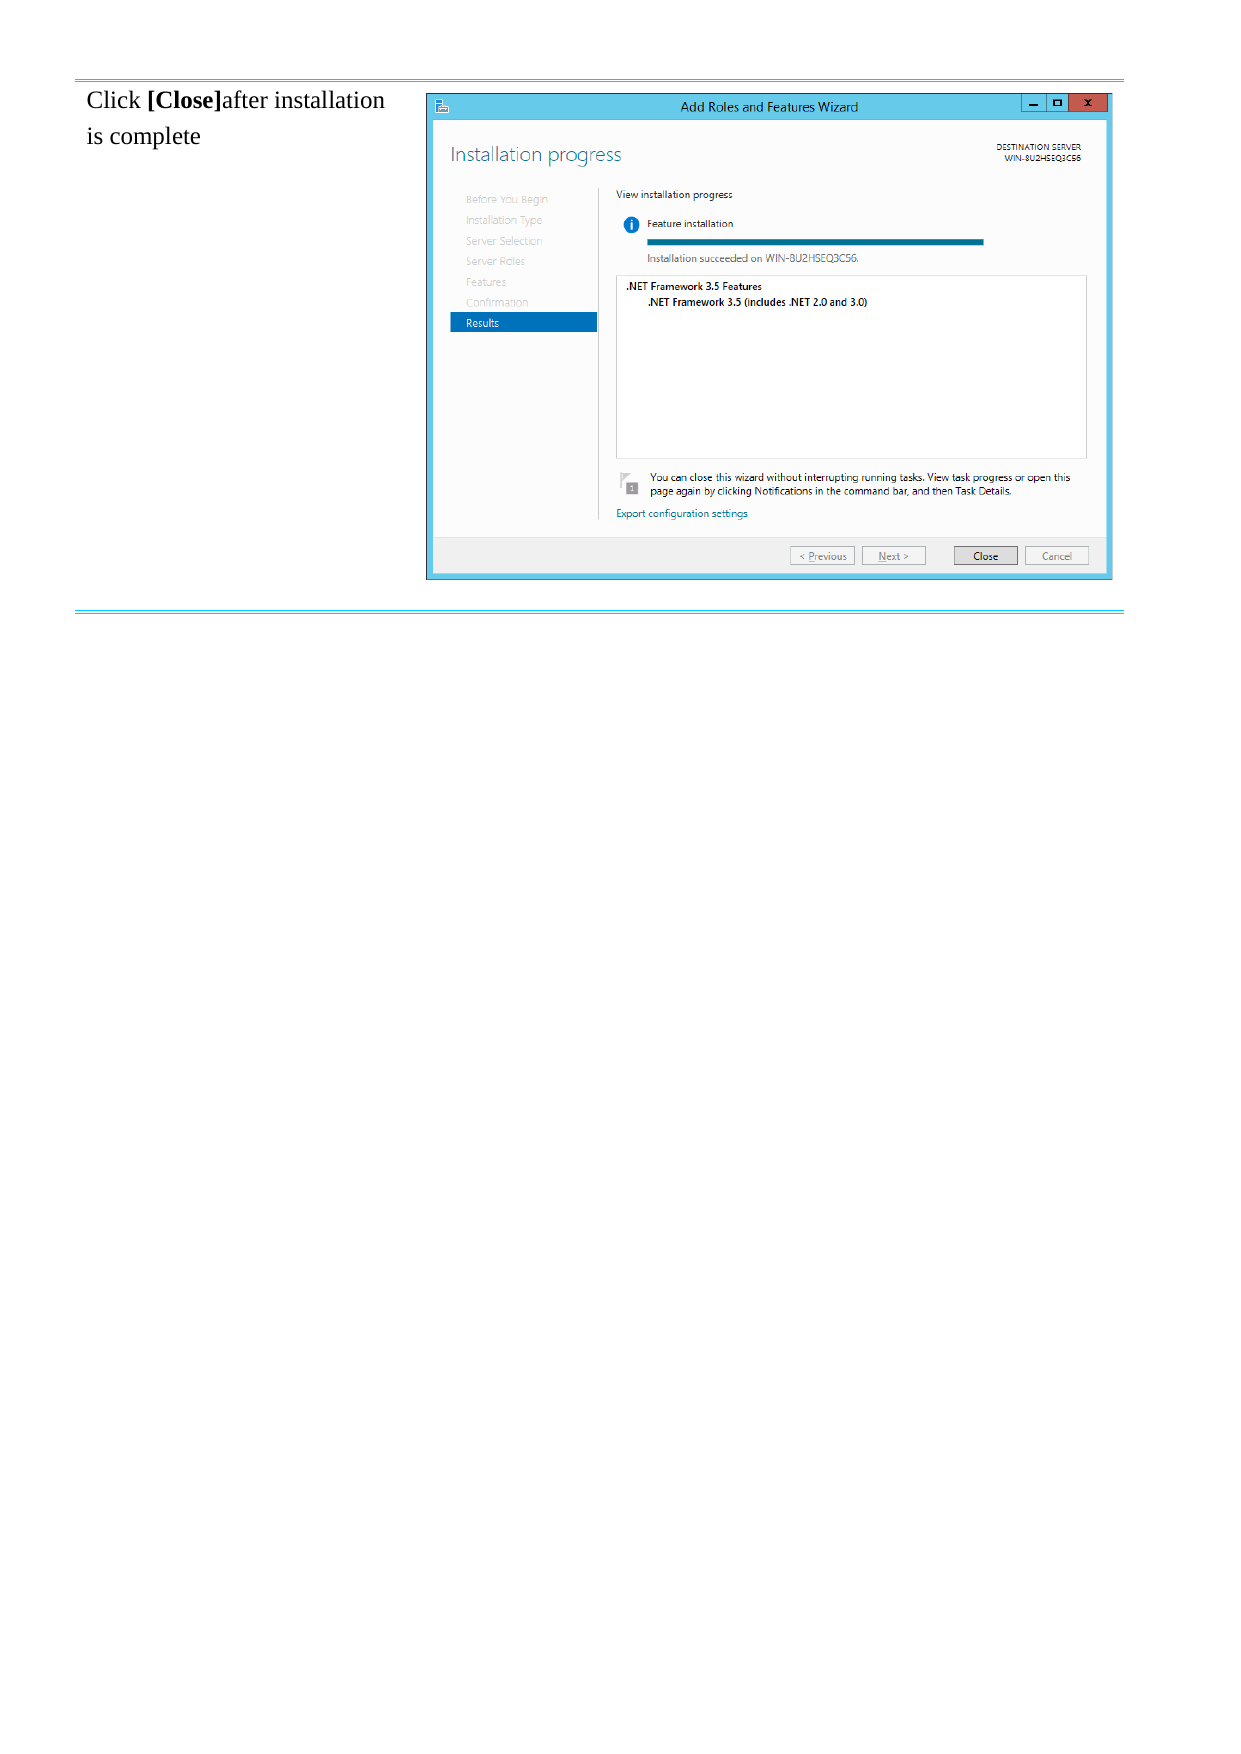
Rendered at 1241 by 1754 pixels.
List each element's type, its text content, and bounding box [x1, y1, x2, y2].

table_cell [415, 82, 1123, 610]
table_cell Click [Close]after installation is complete [75, 82, 415, 610]
picture [426, 93, 1113, 580]
